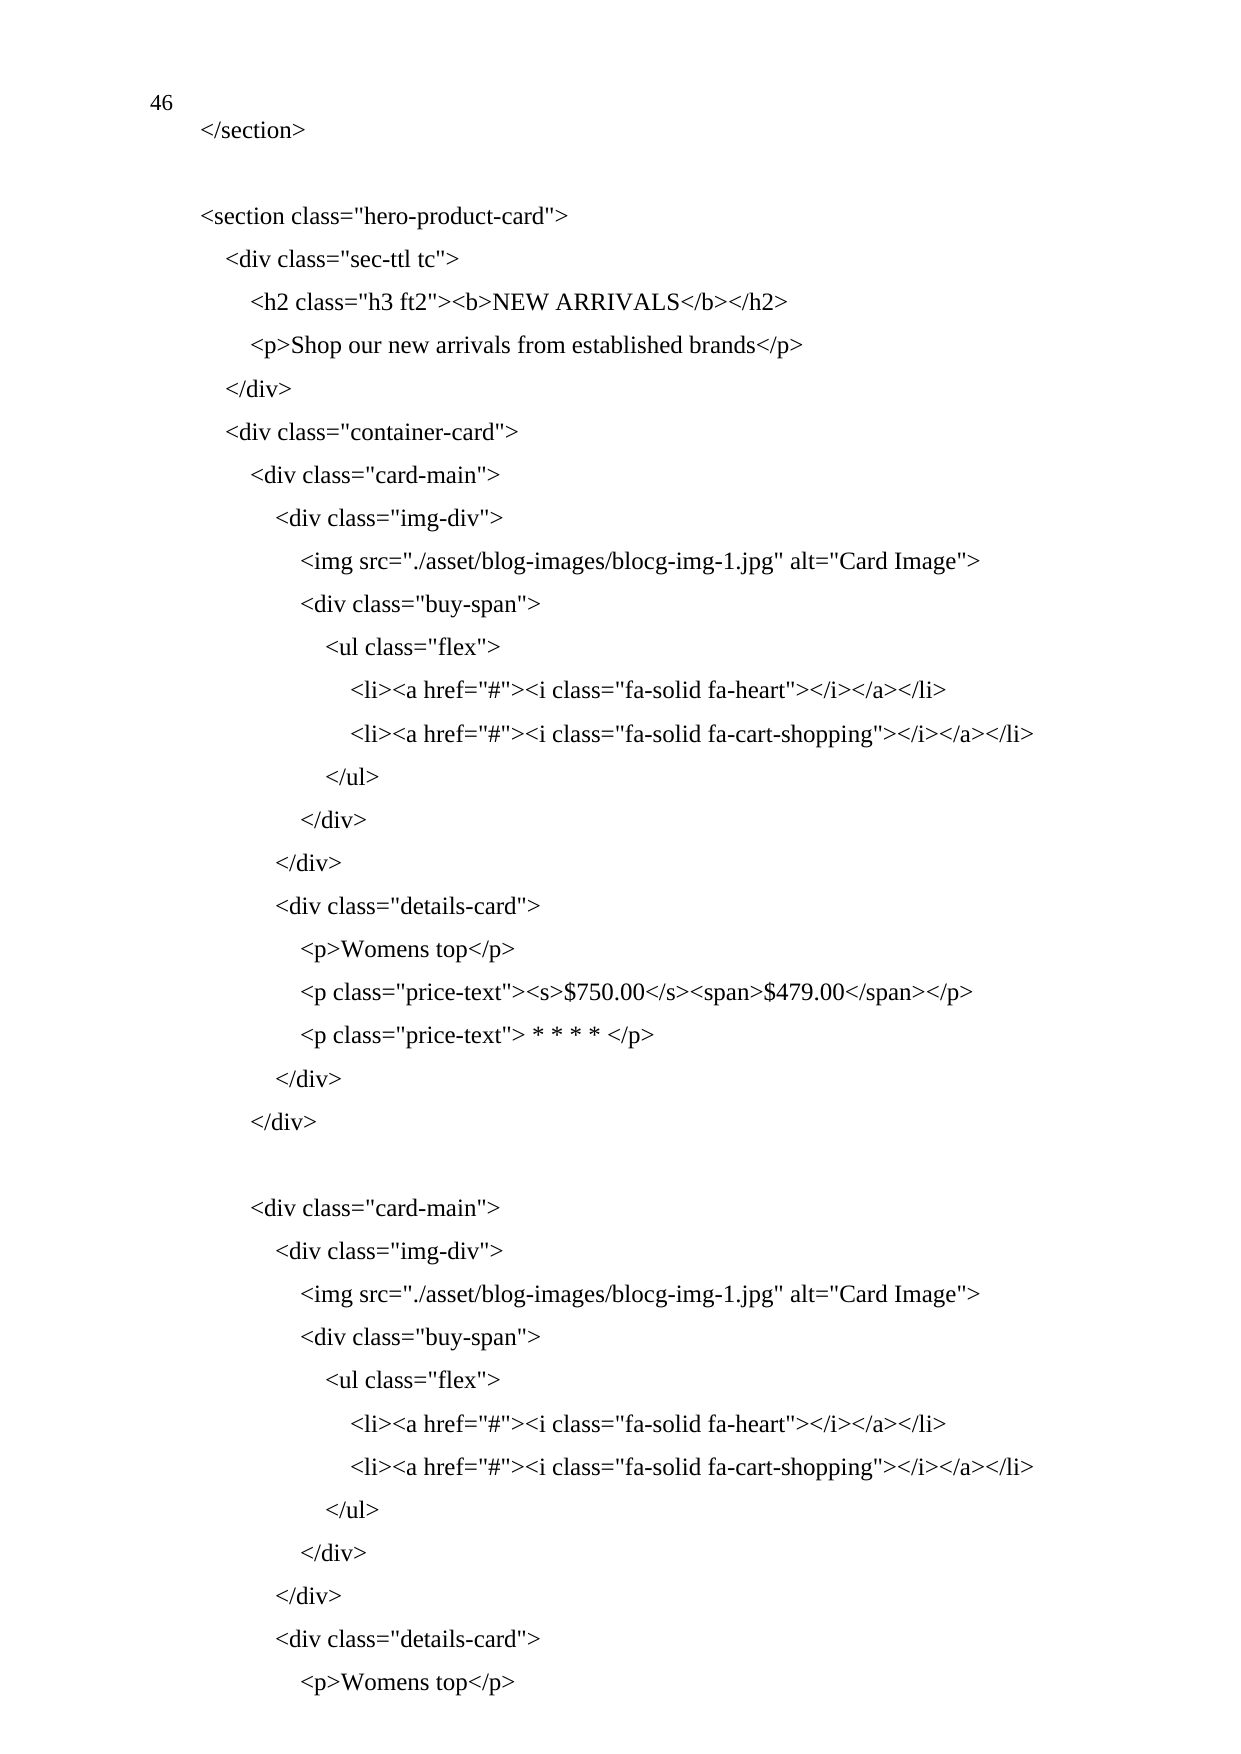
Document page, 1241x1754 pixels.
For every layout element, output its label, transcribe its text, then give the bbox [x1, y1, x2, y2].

text <div class="details-card"> [150, 1624, 1151, 1653]
text </ul> [150, 762, 1151, 791]
text </ul> [150, 1495, 1151, 1524]
text <div class="container-card"> [150, 417, 1151, 446]
text </div> [150, 1107, 1151, 1136]
text <div class="card-main"> [150, 1193, 1151, 1222]
text </div> [150, 1064, 1151, 1092]
text <div class="img-div"> [150, 503, 1151, 532]
text </section> [150, 115, 1151, 144]
text <div class="card-main"> [150, 460, 1151, 489]
text </div> [150, 1538, 1151, 1567]
text <p class="price-text"> * * * * </p> [150, 1021, 1151, 1049]
text <div class="img-div"> [150, 1236, 1151, 1265]
text <div class="buy-span"> [150, 1322, 1151, 1351]
text <p class="price-text"><s>$750.00</s><span>$479.00</span></p> [150, 977, 1151, 1006]
text </div> [150, 848, 1151, 877]
text <p>Womens top</p> [150, 1667, 1151, 1696]
text <ul class="flex"> [150, 1366, 1151, 1394]
text <li><a href="#"><i class="fa-solid fa-cart-shopping"></i></a></li> [150, 1452, 1151, 1481]
text <img src="./asset/blog-images/blocg-img-1.jpg" alt="Card Image"> [150, 546, 1151, 575]
text <li><a href="#"><i class="fa-solid fa-heart"></i></a></li> [150, 1409, 1151, 1437]
text <ul class="flex"> [150, 632, 1151, 661]
text <li><a href="#"><i class="fa-solid fa-cart-shopping"></i></a></li> [150, 719, 1151, 747]
text <div class="details-card"> [150, 891, 1151, 920]
text <div class="sec-ttl tc"> [150, 244, 1151, 273]
text <section class="hero-product-card"> [150, 201, 1151, 230]
text <h2 class="h3 ft2"><b>NEW ARRIVALS</b></h2> [150, 287, 1151, 316]
text <img src="./asset/blog-images/blocg-img-1.jpg" alt="Card Image"> [150, 1279, 1151, 1308]
text <li><a href="#"><i class="fa-solid fa-heart"></i></a></li> [150, 676, 1151, 704]
text <p>Shop our new arrivals from established brands</p> [150, 331, 1151, 359]
text </div> [150, 805, 1151, 834]
text <div class="buy-span"> [150, 589, 1151, 618]
text </div> [150, 1581, 1151, 1610]
text <p>Womens top</p> [150, 934, 1151, 963]
text </div> [150, 374, 1151, 402]
